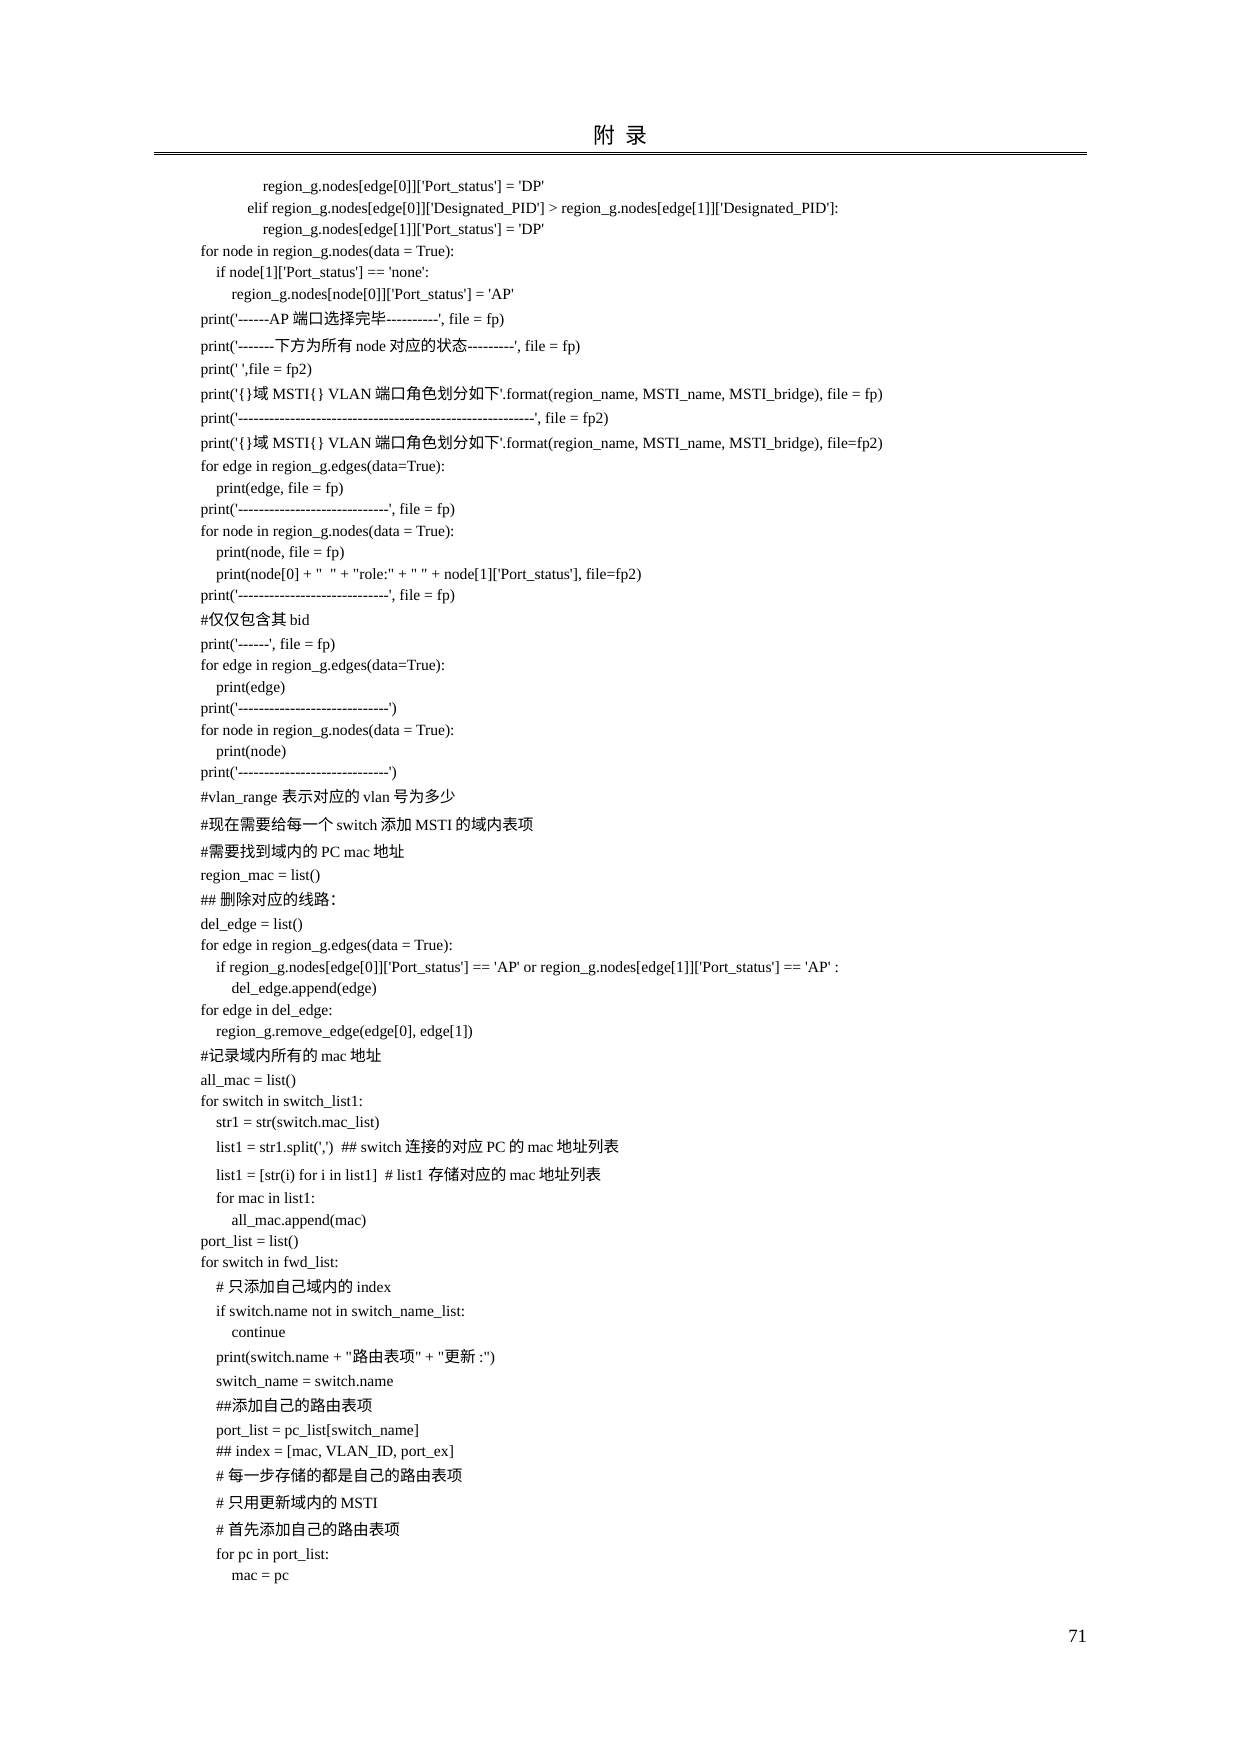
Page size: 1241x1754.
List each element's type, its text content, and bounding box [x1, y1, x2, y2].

text for node in region_g.nodes(data = True): [153, 720, 1087, 738]
text print('{}域 MSTI{} VLAN端口角色划分如下'.format(region_name, MSTI_name, MSTI_bridge), file=fp2) [153, 430, 1087, 453]
text #仅仅包含其bid [153, 607, 1087, 630]
text # 每一步存储的都是自己的路由表项 [153, 1463, 1087, 1486]
text switch_name = switch.name [153, 1372, 1087, 1390]
text print(node) [153, 742, 1087, 760]
text print('-----------------------------', file = fp) [153, 586, 1087, 604]
text region_g.nodes[node[0]]['Port_status'] = 'AP' [153, 284, 1087, 302]
text print(switch.name + "路由表项" + "更新 :") [153, 1345, 1087, 1367]
text # 只添加自己域内的 index [153, 1275, 1087, 1297]
text del_edge.append(edge) [153, 979, 1087, 997]
text ##添加自己的路由表项 [153, 1393, 1087, 1416]
text region_g.nodes[edge[0]]['Port_status'] = 'DP' [153, 177, 1087, 195]
text for edge in region_g.edges(data=True): [153, 656, 1087, 674]
text if region_g.nodes[edge[0]]['Port_status'] == 'AP' or region_g.nodes[edge[1]]['Port_status'] == 'AP' : [153, 957, 1087, 975]
text del_edge = list() [153, 914, 1087, 932]
text #需要找到域内的PC mac地址 [153, 839, 1087, 861]
text print('-----------------------------') [153, 763, 1087, 781]
text print('-------下方为所有node对应的状态---------', file = fp) [153, 333, 1087, 356]
text if node[1]['Port_status'] == 'none': [153, 263, 1087, 281]
text ## 删除对应的线路： [153, 887, 1087, 910]
text #现在需要给每一个switch添加MSTI的域内表项 [153, 812, 1087, 834]
text elif region_g.nodes[edge[0]]['Designated_PID'] > region_g.nodes[edge[1]]['Designated_PID']: [153, 199, 1087, 217]
text for pc in port_list: [153, 1544, 1087, 1562]
text all_mac = list() [153, 1070, 1087, 1088]
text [153, 220, 1087, 238]
text # 只用更新域内的MSTI [153, 1490, 1087, 1513]
text for switch in fwd_list: [153, 1253, 1087, 1271]
text all_mac.append(mac) [153, 1210, 1087, 1228]
text list1 = [str(i) for i in list1] # list1 存储对应的mac地址列表 [153, 1162, 1087, 1184]
text for mac in list1: [153, 1189, 1087, 1207]
text port_list = list() [153, 1232, 1087, 1250]
text mac = pc [153, 1566, 1087, 1584]
text print('---------------------------------------------------------', file = fp2) [153, 409, 1087, 427]
text for switch in switch_list1: [153, 1092, 1087, 1110]
text for edge in del_edge: [153, 1000, 1087, 1018]
text #记录域内所有的mac地址 [153, 1043, 1087, 1066]
text for edge in region_g.edges(data = True): [153, 936, 1087, 954]
text print(edge, file = fp) [153, 479, 1087, 497]
text region_g.remove_edge(edge[0], edge[1]) [153, 1022, 1087, 1040]
text print('{}域 MSTI{} VLAN端口角色划分如下'.format(region_name, MSTI_name, MSTI_bridge), file = fp) [153, 382, 1087, 404]
text ## index = [mac, VLAN_ID, port_ex] [153, 1442, 1087, 1460]
text print('------AP端口选择完毕----------', file = fp) [153, 306, 1087, 328]
text region_mac = list() [153, 866, 1087, 884]
text print('-----------------------------', file = fp) [153, 500, 1087, 518]
text print(' ',file = fp2) [153, 360, 1087, 378]
text list1 = str1.split(',') ## switch连接的对应PC的mac地址列表 [153, 1135, 1087, 1157]
text for node in region_g.nodes(data = True): [153, 522, 1087, 539]
text print('-----------------------------') [153, 699, 1087, 717]
text str1 = str(switch.mac_list) [153, 1113, 1087, 1131]
text for node in region_g.nodes(data = True): [153, 242, 1087, 259]
text print(edge) [153, 677, 1087, 695]
text print(node[0] + " " + "role:" + " " + node[1]['Port_status'], file=fp2) [153, 564, 1087, 582]
text print(node, file = fp) [153, 543, 1087, 561]
text # 首先添加自己的路由表项 [153, 1517, 1087, 1540]
text print('------', file = fp) [153, 634, 1087, 652]
text for edge in region_g.edges(data=True): [153, 457, 1087, 475]
text port_list = pc_list[switch_name] [153, 1420, 1087, 1438]
text continue [153, 1323, 1087, 1341]
text if switch.name not in switch_name_list: [153, 1302, 1087, 1320]
text #vlan_range 表示对应的vlan号为多少 [153, 785, 1087, 807]
